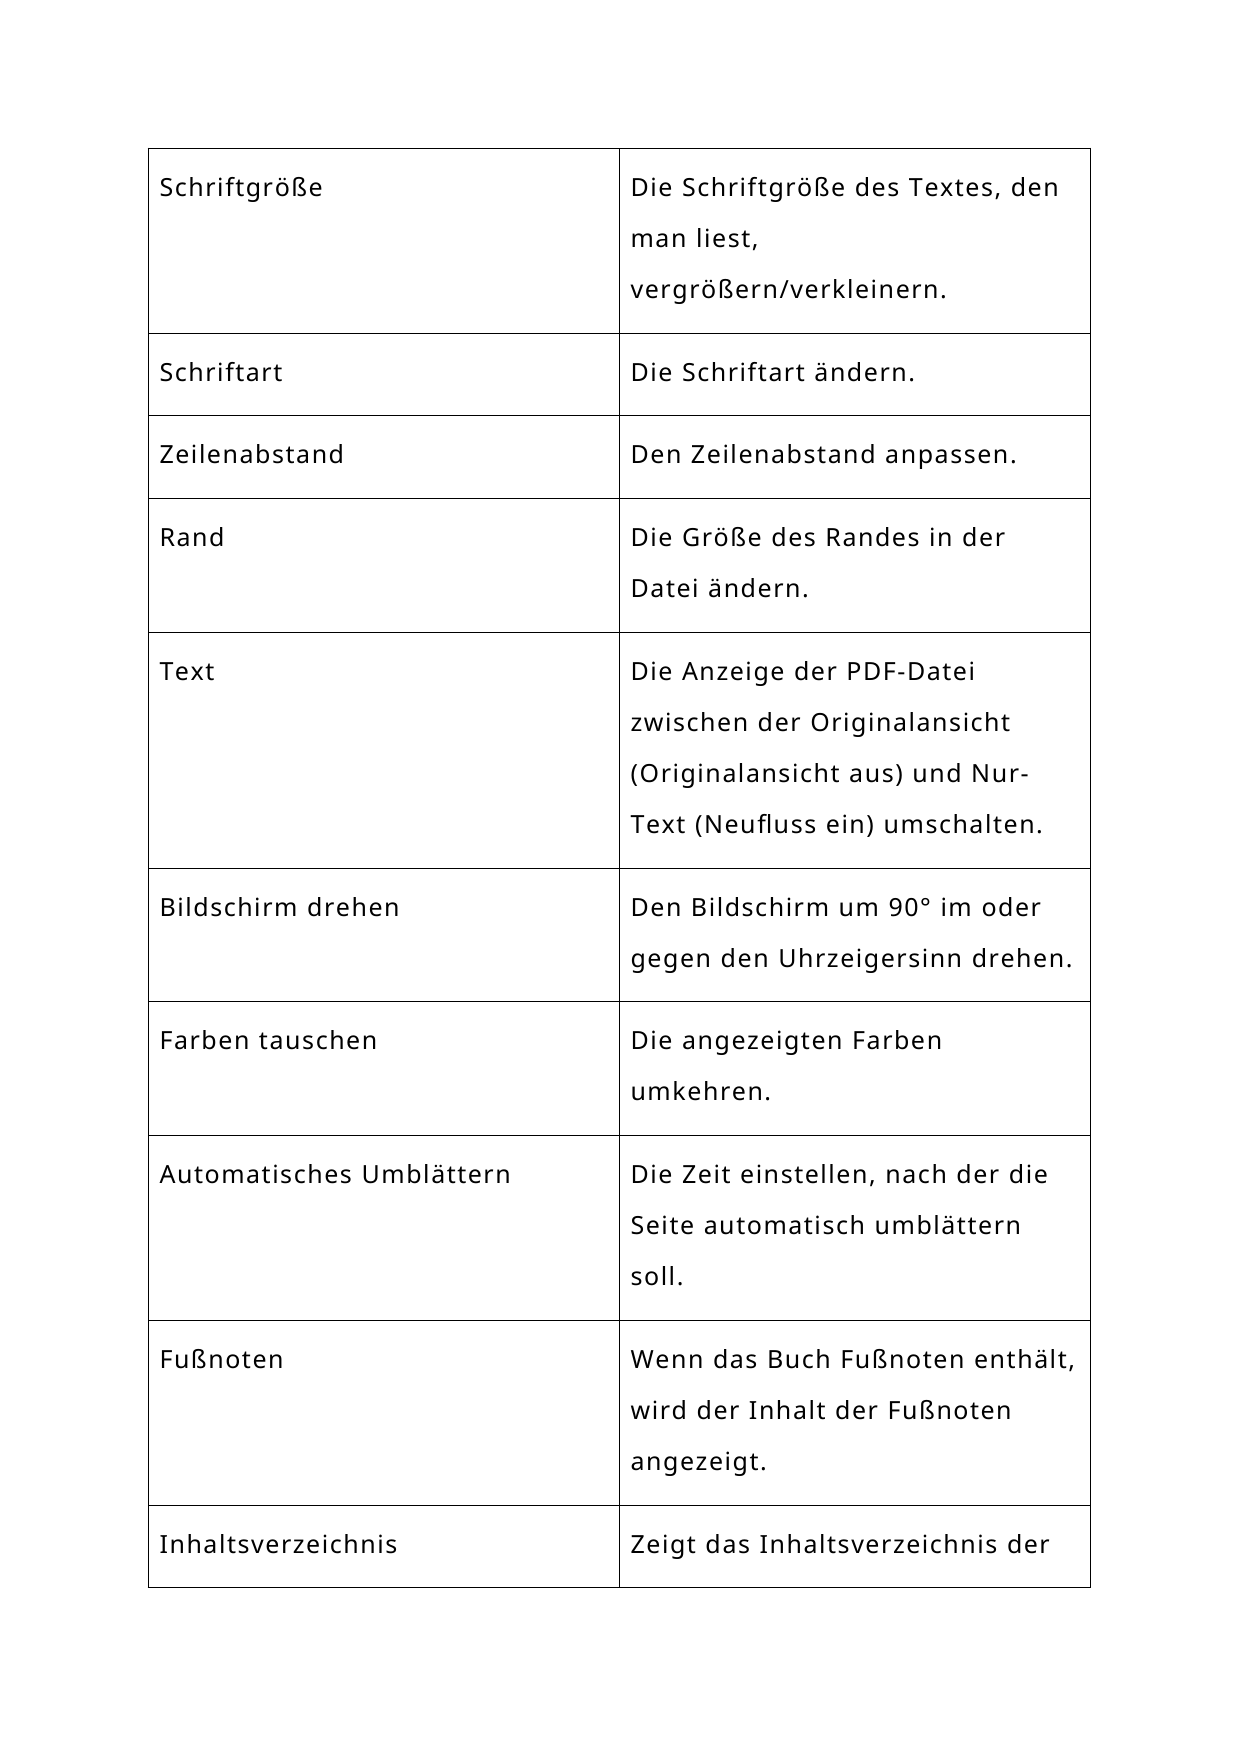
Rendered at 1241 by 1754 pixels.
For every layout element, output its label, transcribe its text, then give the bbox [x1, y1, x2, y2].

table_cell Bildschirm drehen [149, 869, 619, 1001]
table_cell Die Zeit einstellen, nach der die Seite automatisch umblättern soll. [620, 1136, 1090, 1320]
table_cell Automatisches Umblättern [149, 1136, 619, 1320]
table_cell Die Schriftgröße des Textes, den man liest, vergrößern/verkleinern. [620, 149, 1090, 332]
table_cell Die angezeigten Farben umkehren. [620, 1002, 1090, 1135]
table_cell Den Bildschirm um 90° im oder gegen den Uhrzeigersinn drehen. [620, 869, 1090, 1001]
table_cell Inhaltsverzeichnis [149, 1506, 619, 1587]
table_cell Die Größe des Randes in der Datei ändern. [620, 499, 1090, 632]
table_cell Die Schriftart ändern. [620, 334, 1090, 415]
table_cell Schriftart [149, 334, 619, 415]
table_cell Die Anzeige der PDF-Datei zwischen der Originalansicht (Originalansicht aus) und Nur-Text (Neufluss ein) umschalten. [620, 633, 1090, 867]
table_cell Wenn das Buch Fußnoten enthält, wird der Inhalt der Fußnoten angezeigt. [620, 1321, 1090, 1504]
table_cell Rand [149, 499, 619, 632]
table_cell Fußnoten [149, 1321, 619, 1504]
table_cell Schriftgröße [149, 149, 619, 332]
table_cell Text [149, 633, 619, 867]
table_cell Zeilenabstand [149, 416, 619, 498]
table_cell Den Zeilenabstand anpassen. [620, 416, 1090, 498]
table_cell Farben tauschen [149, 1002, 619, 1135]
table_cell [620, 1506, 1090, 1587]
